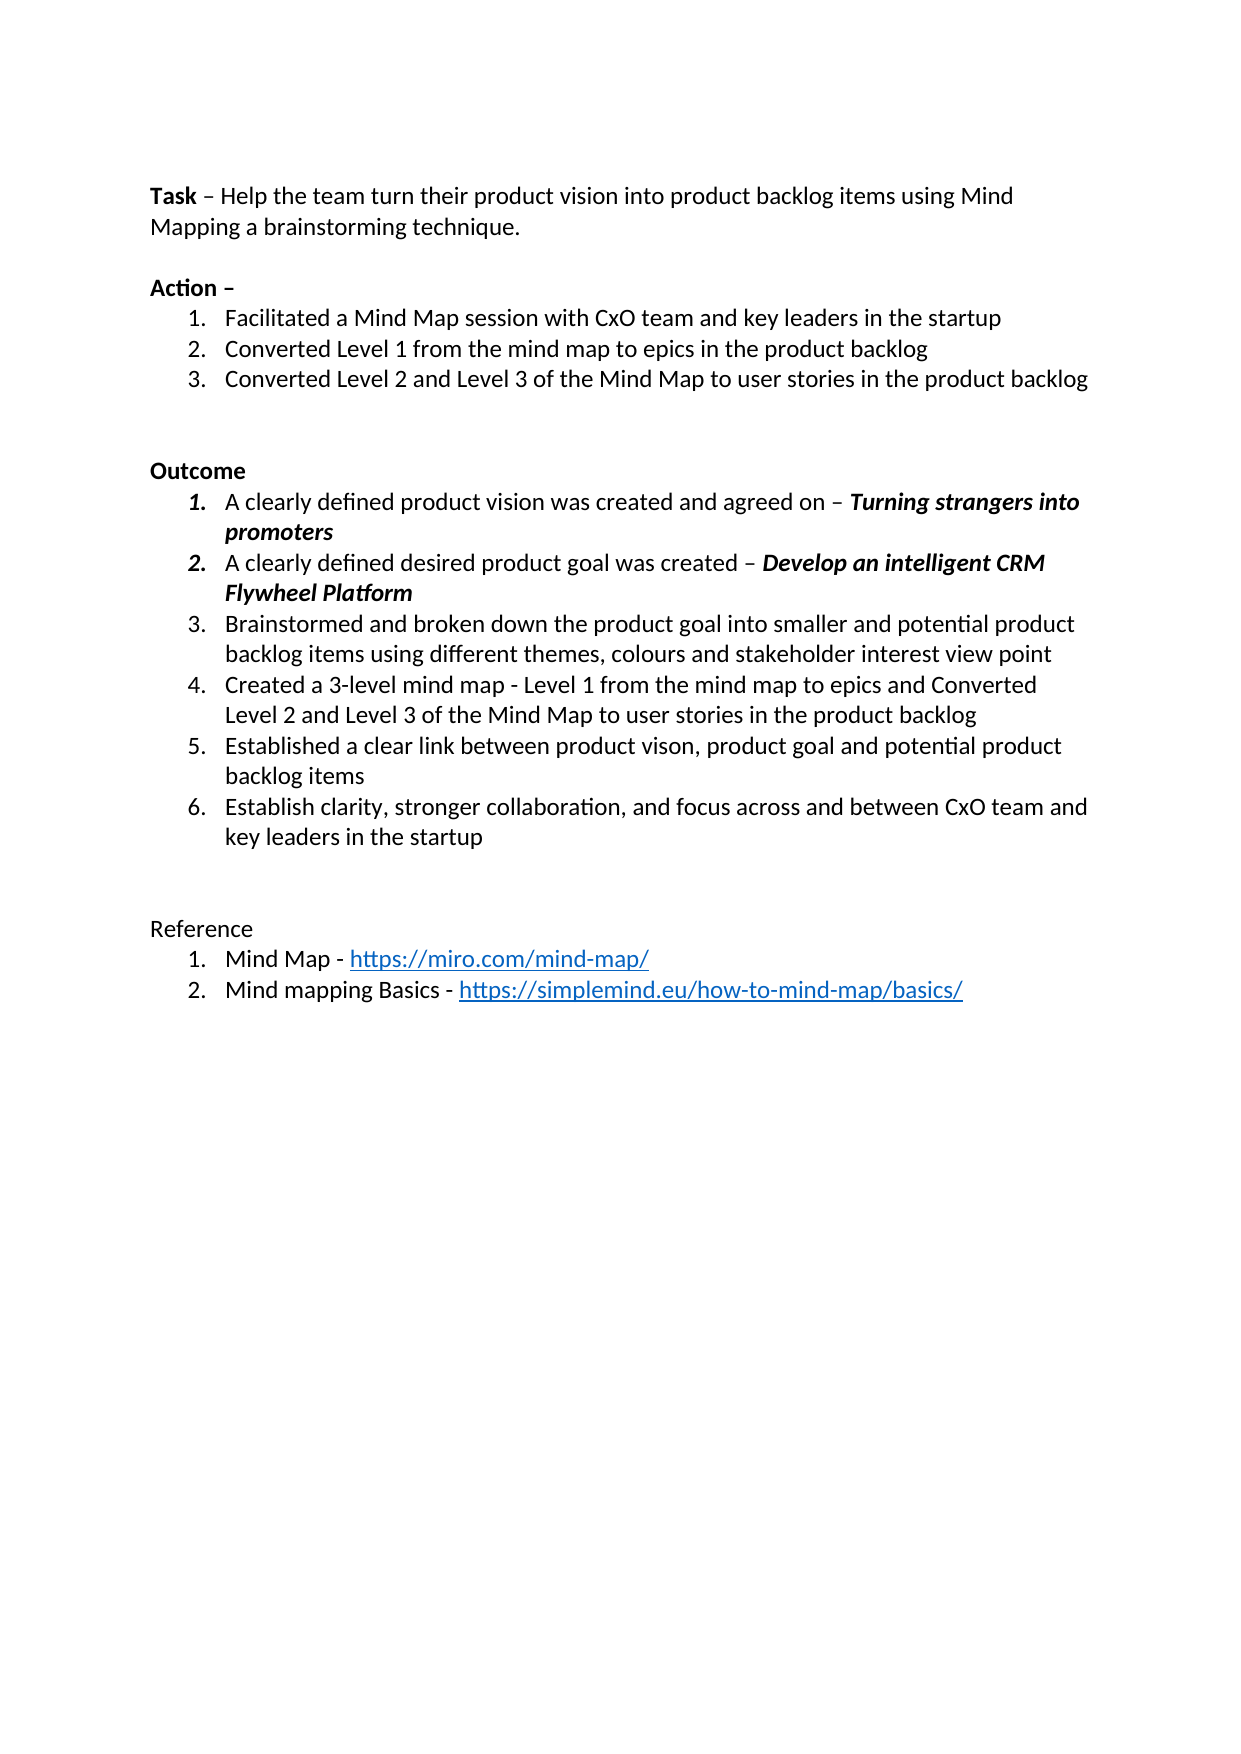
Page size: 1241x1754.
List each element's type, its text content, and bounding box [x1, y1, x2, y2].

list Facilitated a Mind Map session with CxO team and key leaders in the startup [187, 303, 1090, 333]
list Established a clear link between product vison, product goal and potential product backlog items [187, 730, 1090, 791]
list A clearly defined product vision was created and agreed on – Turning strangers into promoters [187, 486, 1090, 547]
text Reference [150, 913, 1090, 943]
text Outcome [150, 455, 1090, 486]
list Mind mapping Basics - https://simplemind.eu/how-to-mind-map/basics/ [187, 974, 1090, 1004]
list A clearly defined desired product goal was created – Develop an intelligent CRM Flywheel Platform [187, 547, 1090, 608]
list Converted Level 1 from the mind map to epics in the product backlog [187, 333, 1090, 364]
list Brainstormed and broken down the product goal into smaller and potential product backlog items using different themes, colours and stakeholder interest view point [187, 608, 1090, 669]
list Converted Level 2 and Level 3 of the Mind Map to user stories in the product backlog [187, 364, 1090, 394]
text Action – [150, 272, 1090, 303]
list Establish clarity, stronger collaboration, and focus across and between CxO team and key leaders in the startup [187, 791, 1090, 852]
text Task – Help the team turn their product vision into product backlog items using Mind Mapping a brainstorming technique. [150, 181, 1090, 242]
list Created a 3-level mind map - Level 1 from the mind map to epics and Converted Level 2 and Level 3 of the Mind Map to user stories in the product backlog [187, 669, 1090, 730]
list Mind Map - https://miro.com/mind-map/ [187, 943, 1090, 974]
